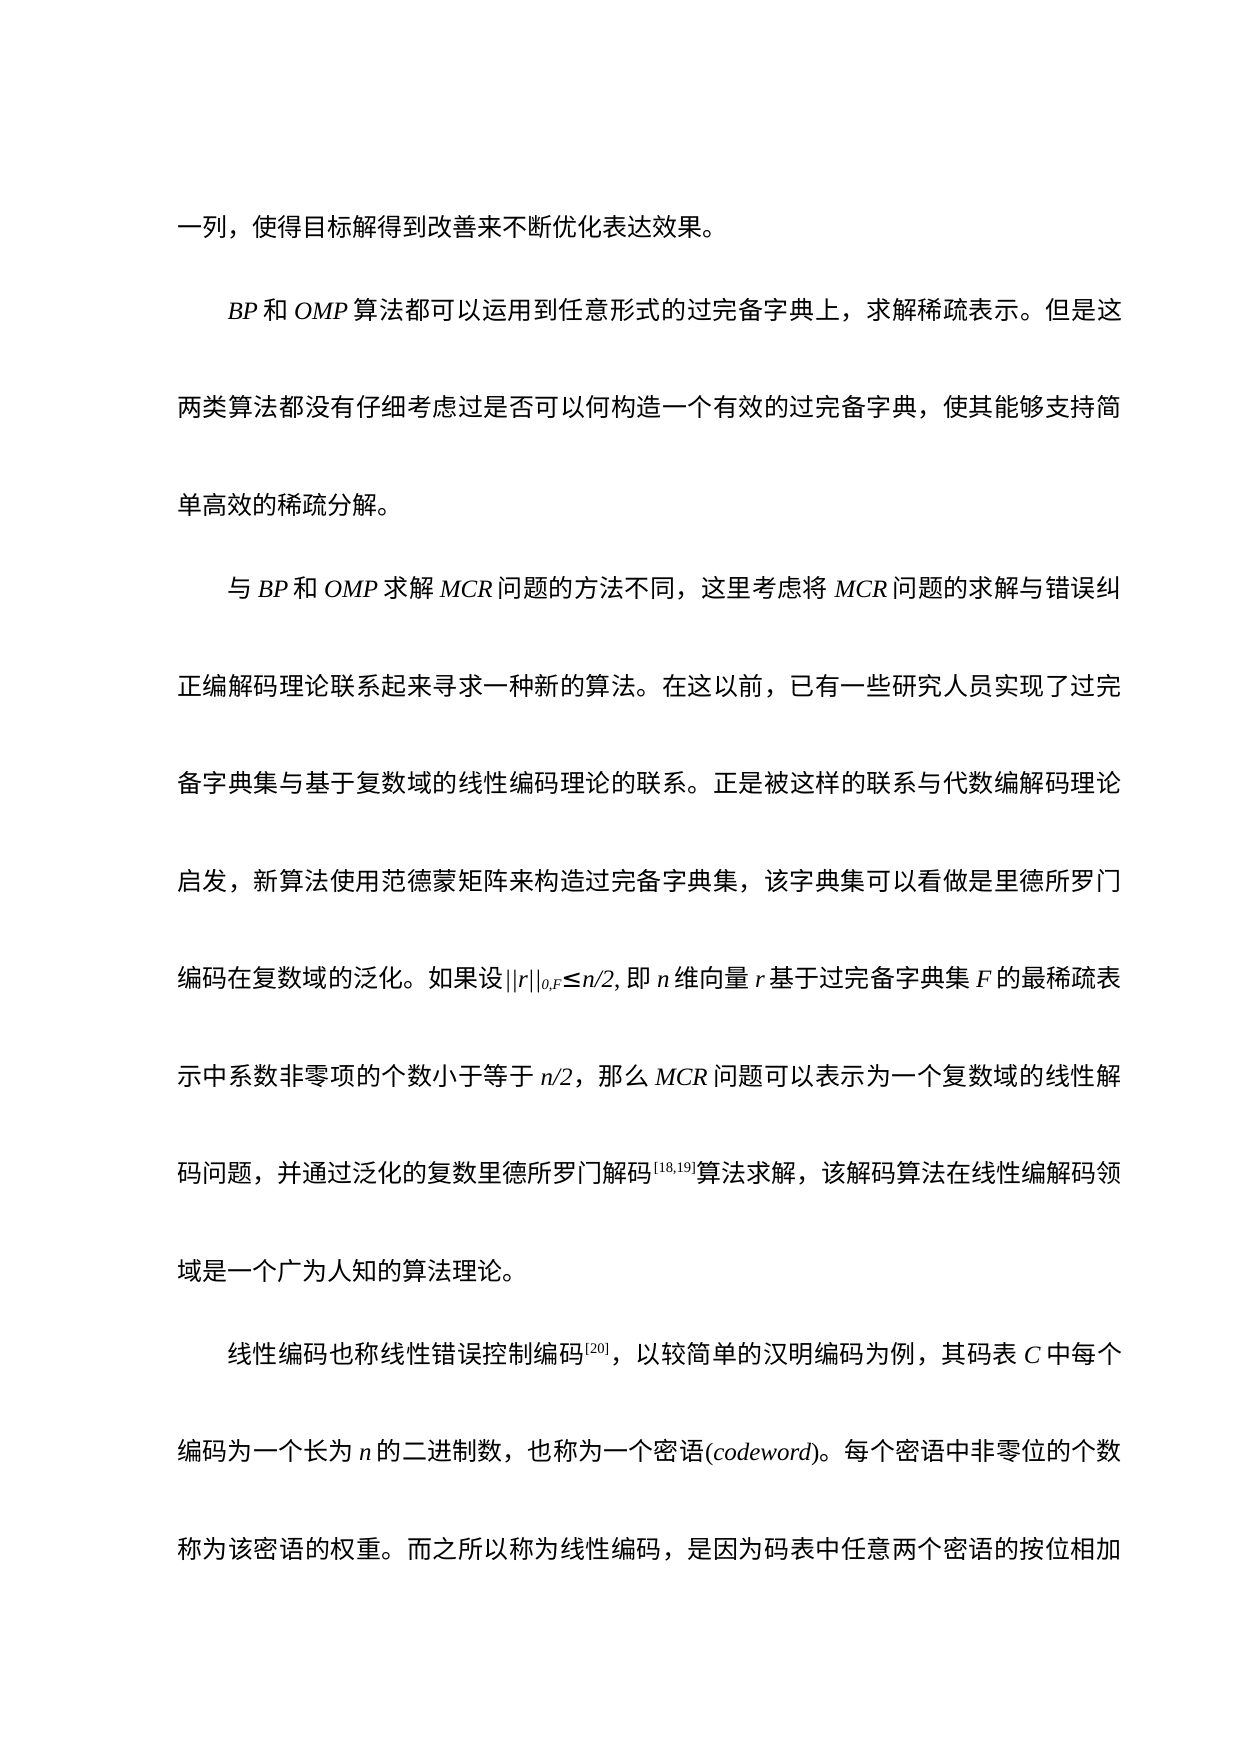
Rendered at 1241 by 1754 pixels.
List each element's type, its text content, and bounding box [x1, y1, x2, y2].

text BP和OMP算法都可以运用到任意形式的过完备字典上，求解稀疏表示。但是这两类算法都没有仔细考虑过是否可以何构造一个有效的过完备字典，使其能够支持简单高效的稀疏分解。 [177, 276, 1122, 536]
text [177, 193, 1122, 258]
text 与BP和OMP求解MCR问题的方法不同，这里考虑将MCR问题的求解与错误纠正编解码理论联系起来寻求一种新的算法。在这以前，已有一些研究人员实现了过完备字典集与基于复数域的线性编码理论的联系。正是被这样的联系与代数编解码理论启发，新算法使用范德蒙矩阵来构造过完备字典集，该字典集可以看做是里德所罗门编码在复数域的泛化。如果设||r||0,F≤n/2, 即n维向量r基于过完备字典集F的最稀疏表示中系数非零项的个数小于等于n/2，那么MCR问题可以表示为一个复数域的线性解码问题，并通过泛化的复数里德所罗门解码[18,19]算法求解，该解码算法在线性编解码领域是一个广为人知的算法理论。 [177, 554, 1122, 1302]
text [177, 1320, 1122, 1580]
